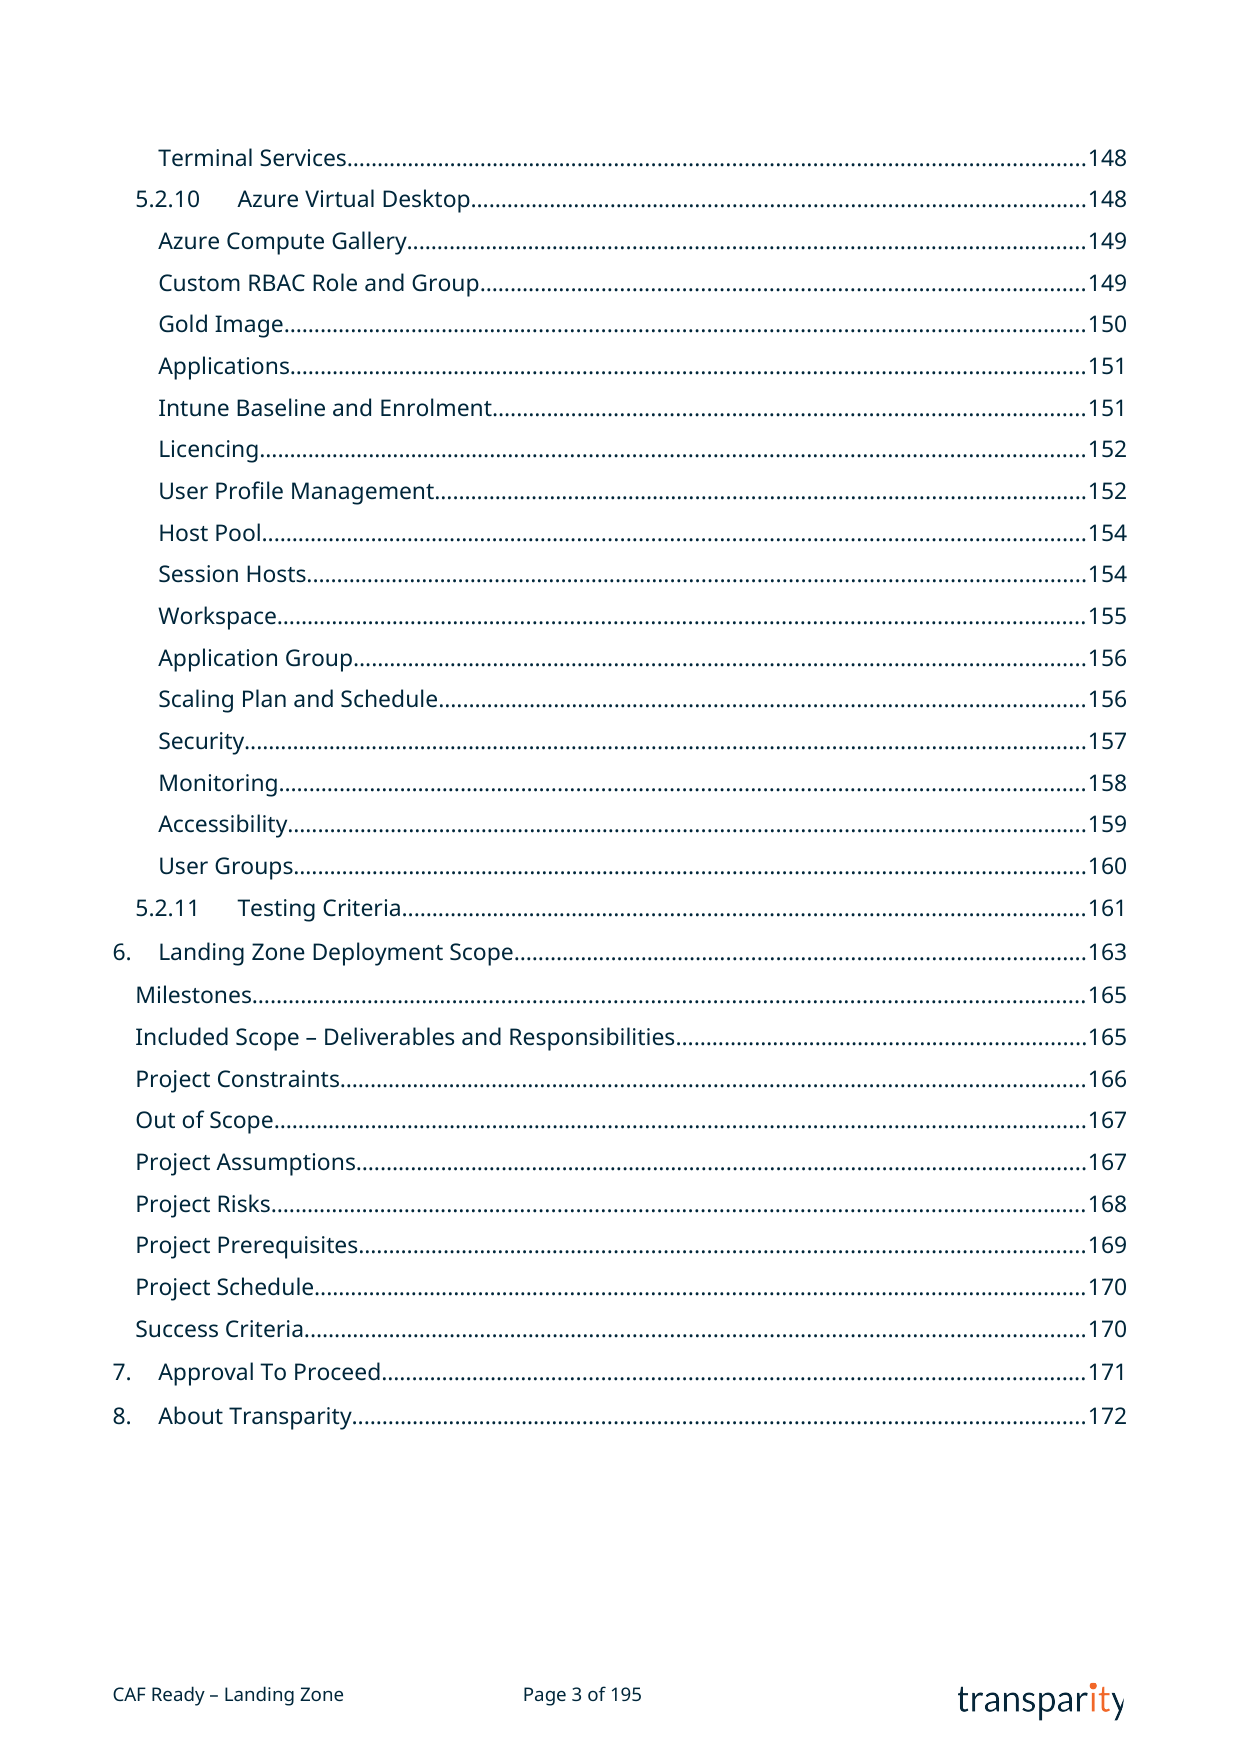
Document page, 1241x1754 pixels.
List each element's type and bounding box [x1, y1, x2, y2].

picture [957, 1682, 1124, 1721]
